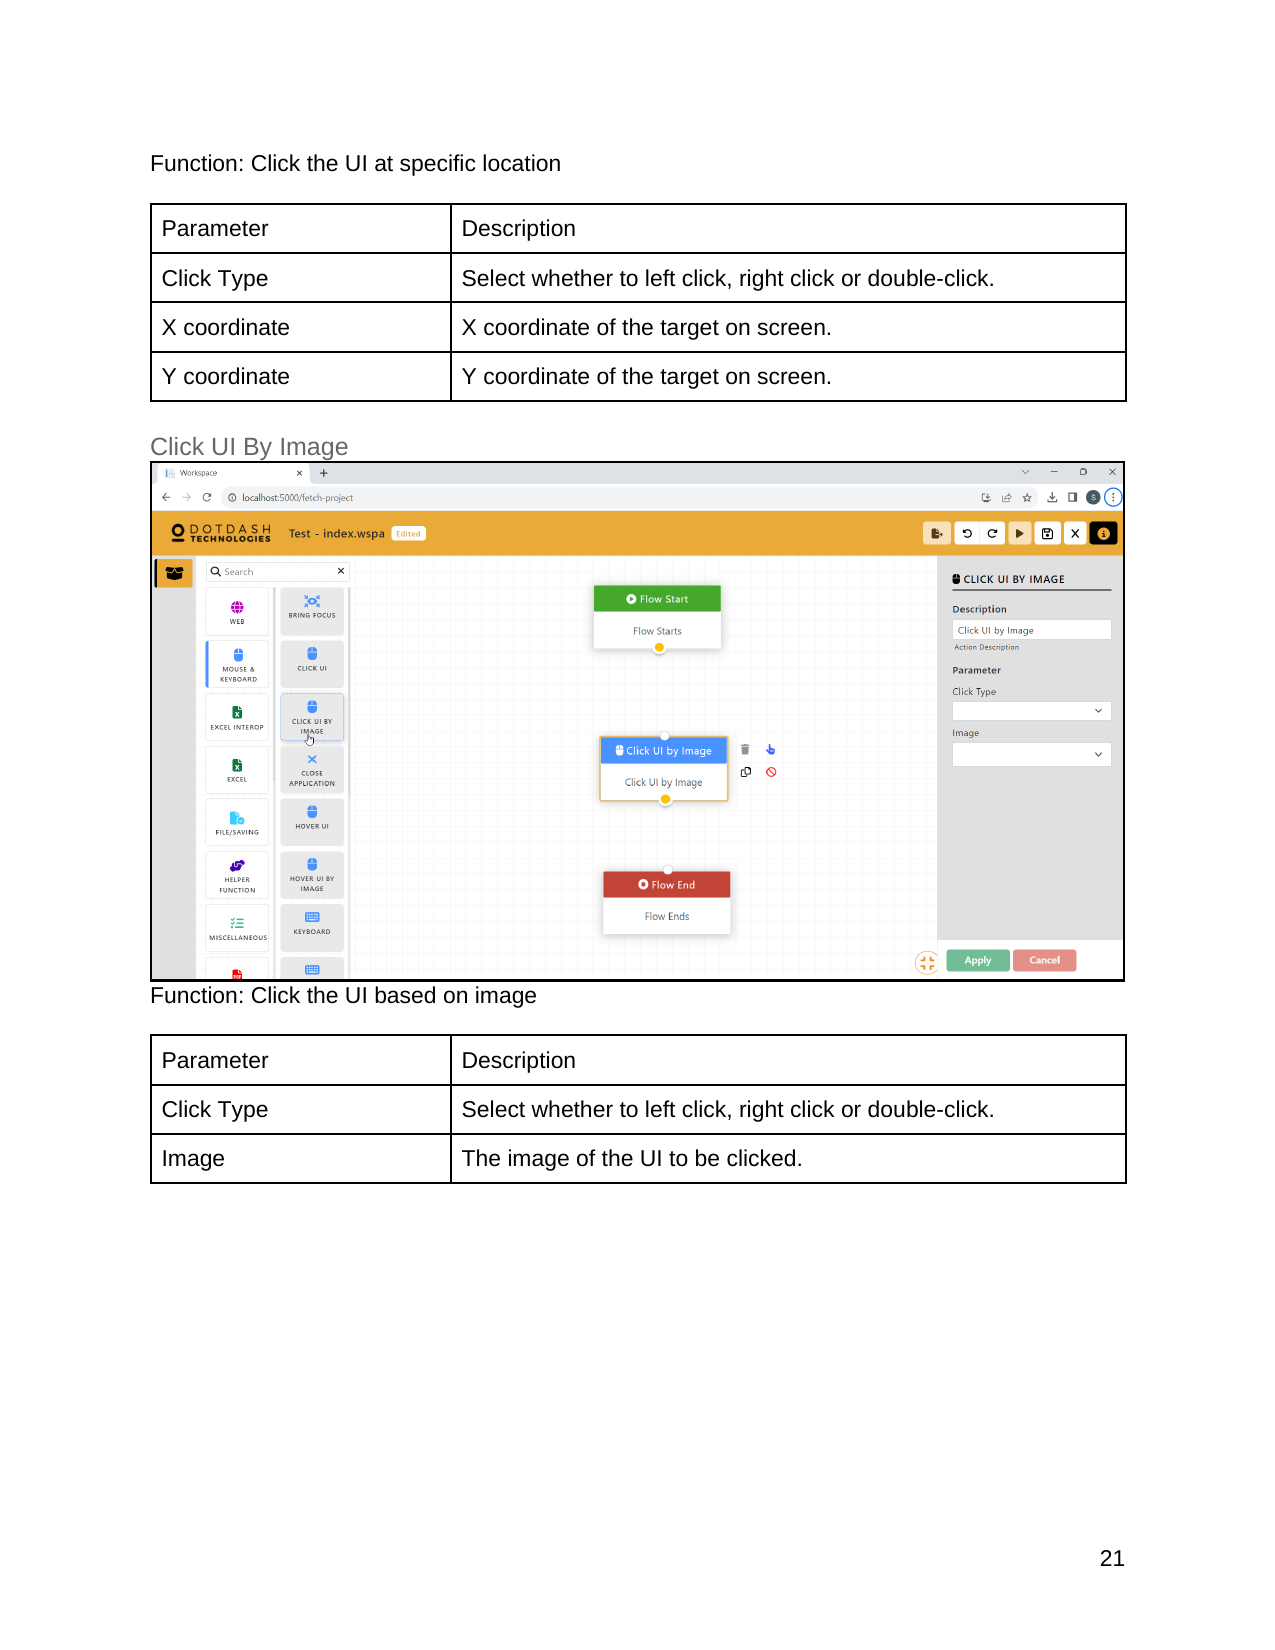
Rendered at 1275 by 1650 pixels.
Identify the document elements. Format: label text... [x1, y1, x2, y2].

table_header Parameter [152, 1036, 450, 1084]
table_cell Y coordinate of the target on screen. [452, 353, 1125, 400]
table_cell Click Type [152, 254, 450, 301]
table_header Parameter [152, 205, 450, 252]
table_header Description [452, 1036, 1125, 1084]
table_cell X coordinate [152, 303, 450, 351]
table_cell The image of the UI to be clicked. [452, 1135, 1125, 1182]
table_cell Image [152, 1135, 450, 1182]
text Function: Click the UI based on image [150, 982, 1125, 1008]
text Function: Click the UI at specific location [150, 150, 1125, 176]
table_cell Select whether to left click, right click or double-click. [452, 254, 1125, 301]
table_header Description [452, 205, 1125, 252]
table_cell Y coordinate [152, 353, 450, 400]
table_cell Select whether to left click, right click or double-click. [452, 1086, 1125, 1133]
table_cell X coordinate of the target on screen. [452, 303, 1125, 351]
subtitle Click UI By Image [150, 432, 1125, 461]
picture [152, 463, 1123, 979]
table_cell Click Type [152, 1086, 450, 1133]
